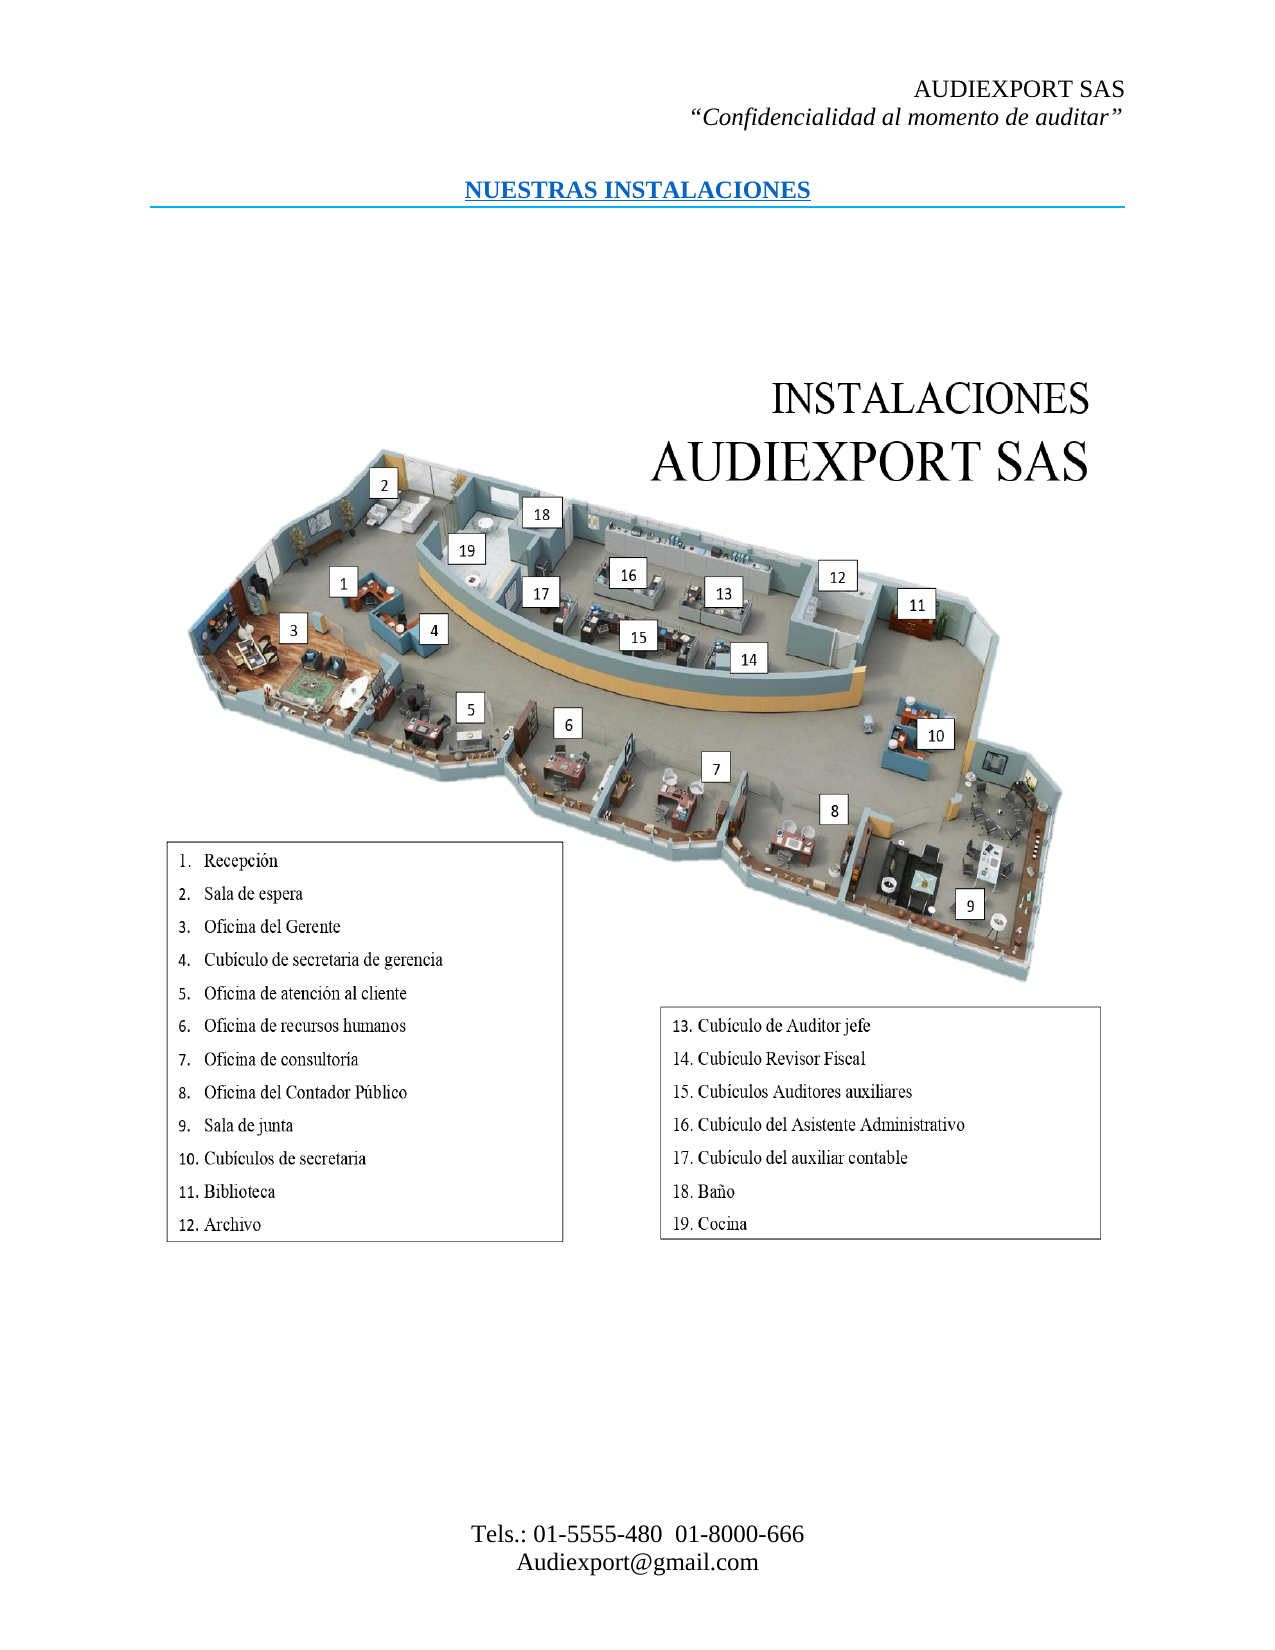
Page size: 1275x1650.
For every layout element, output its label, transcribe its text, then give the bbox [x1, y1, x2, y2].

picture [63, 305, 1206, 1284]
subtitle NUESTRAS INSTALACIONES [150, 175, 1125, 206]
